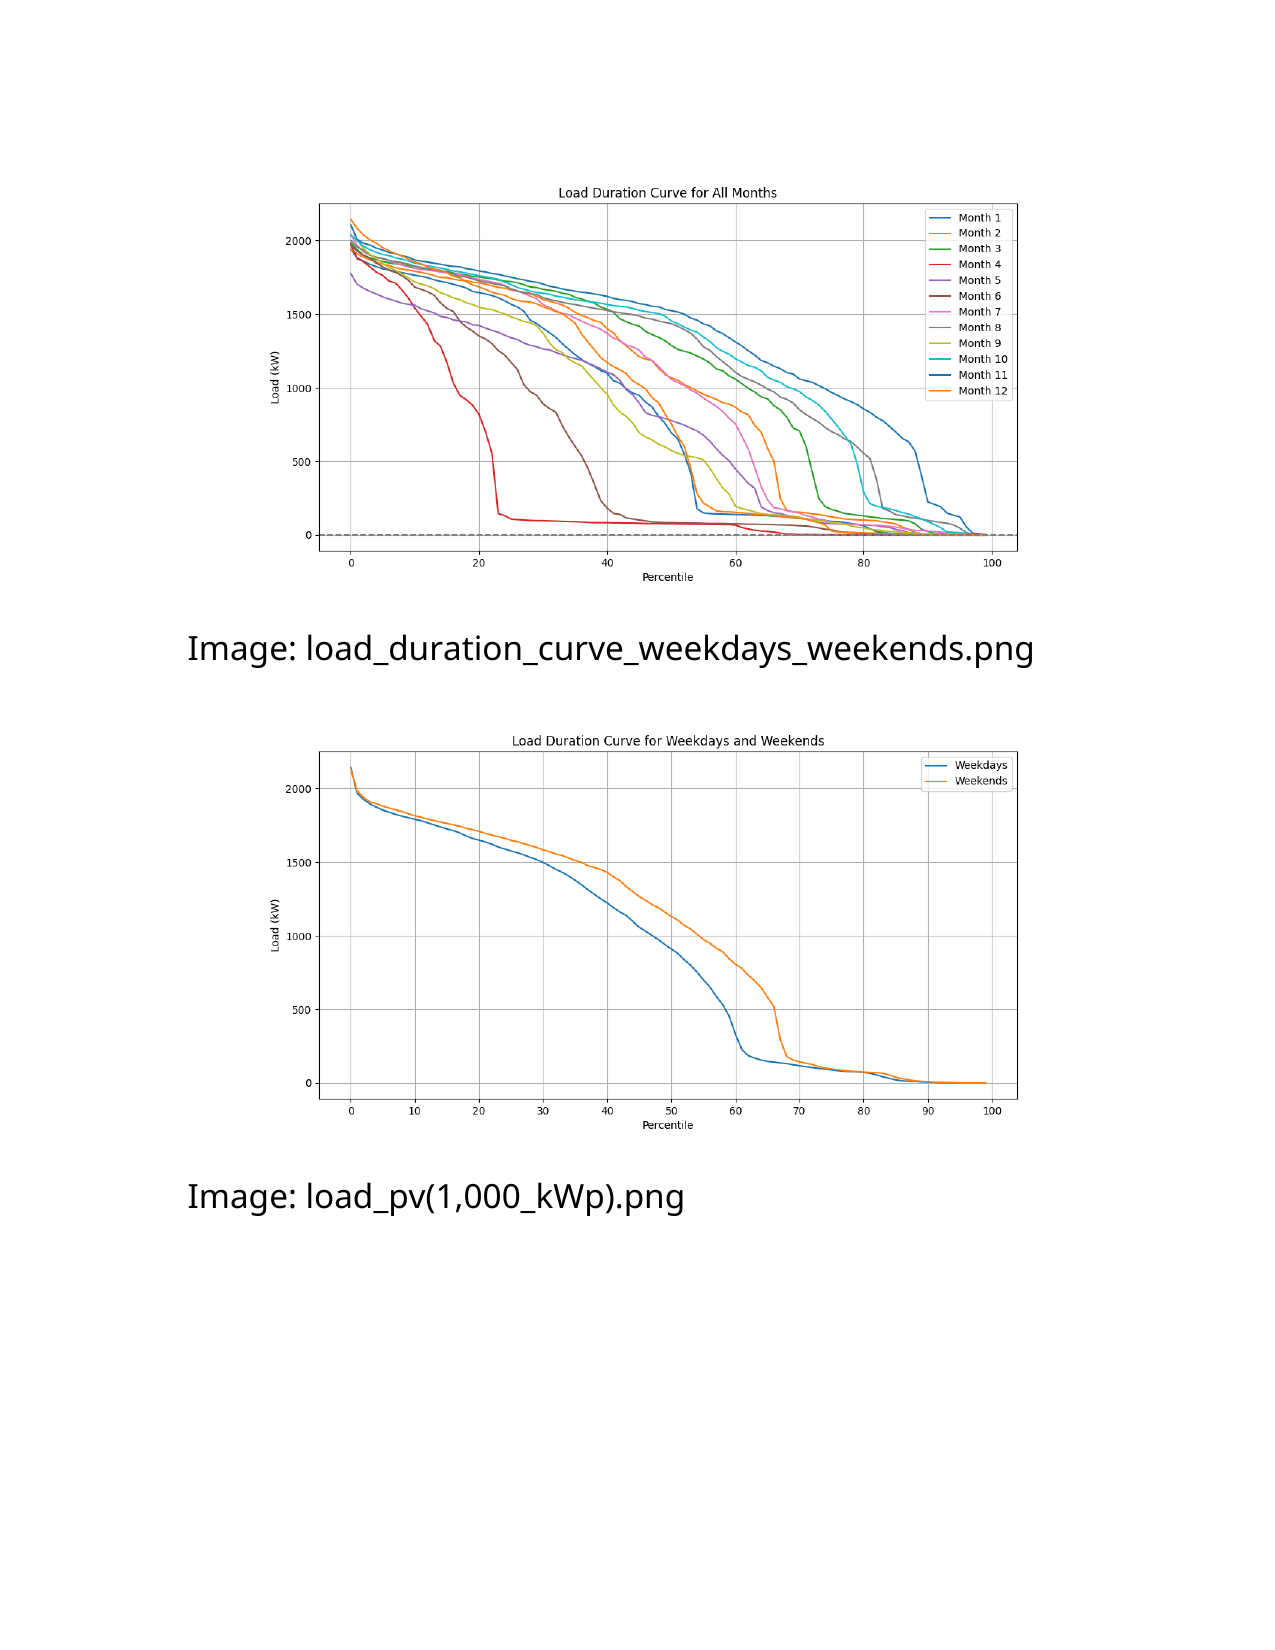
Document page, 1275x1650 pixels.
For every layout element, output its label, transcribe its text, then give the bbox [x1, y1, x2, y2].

text Image: load_pv(1,000_kWp).png [187, 1172, 1087, 1218]
picture [206, 697, 1107, 1148]
picture [206, 150, 1107, 600]
text Image: load_duration_curve_weekdays_weekends.png [187, 625, 1087, 670]
